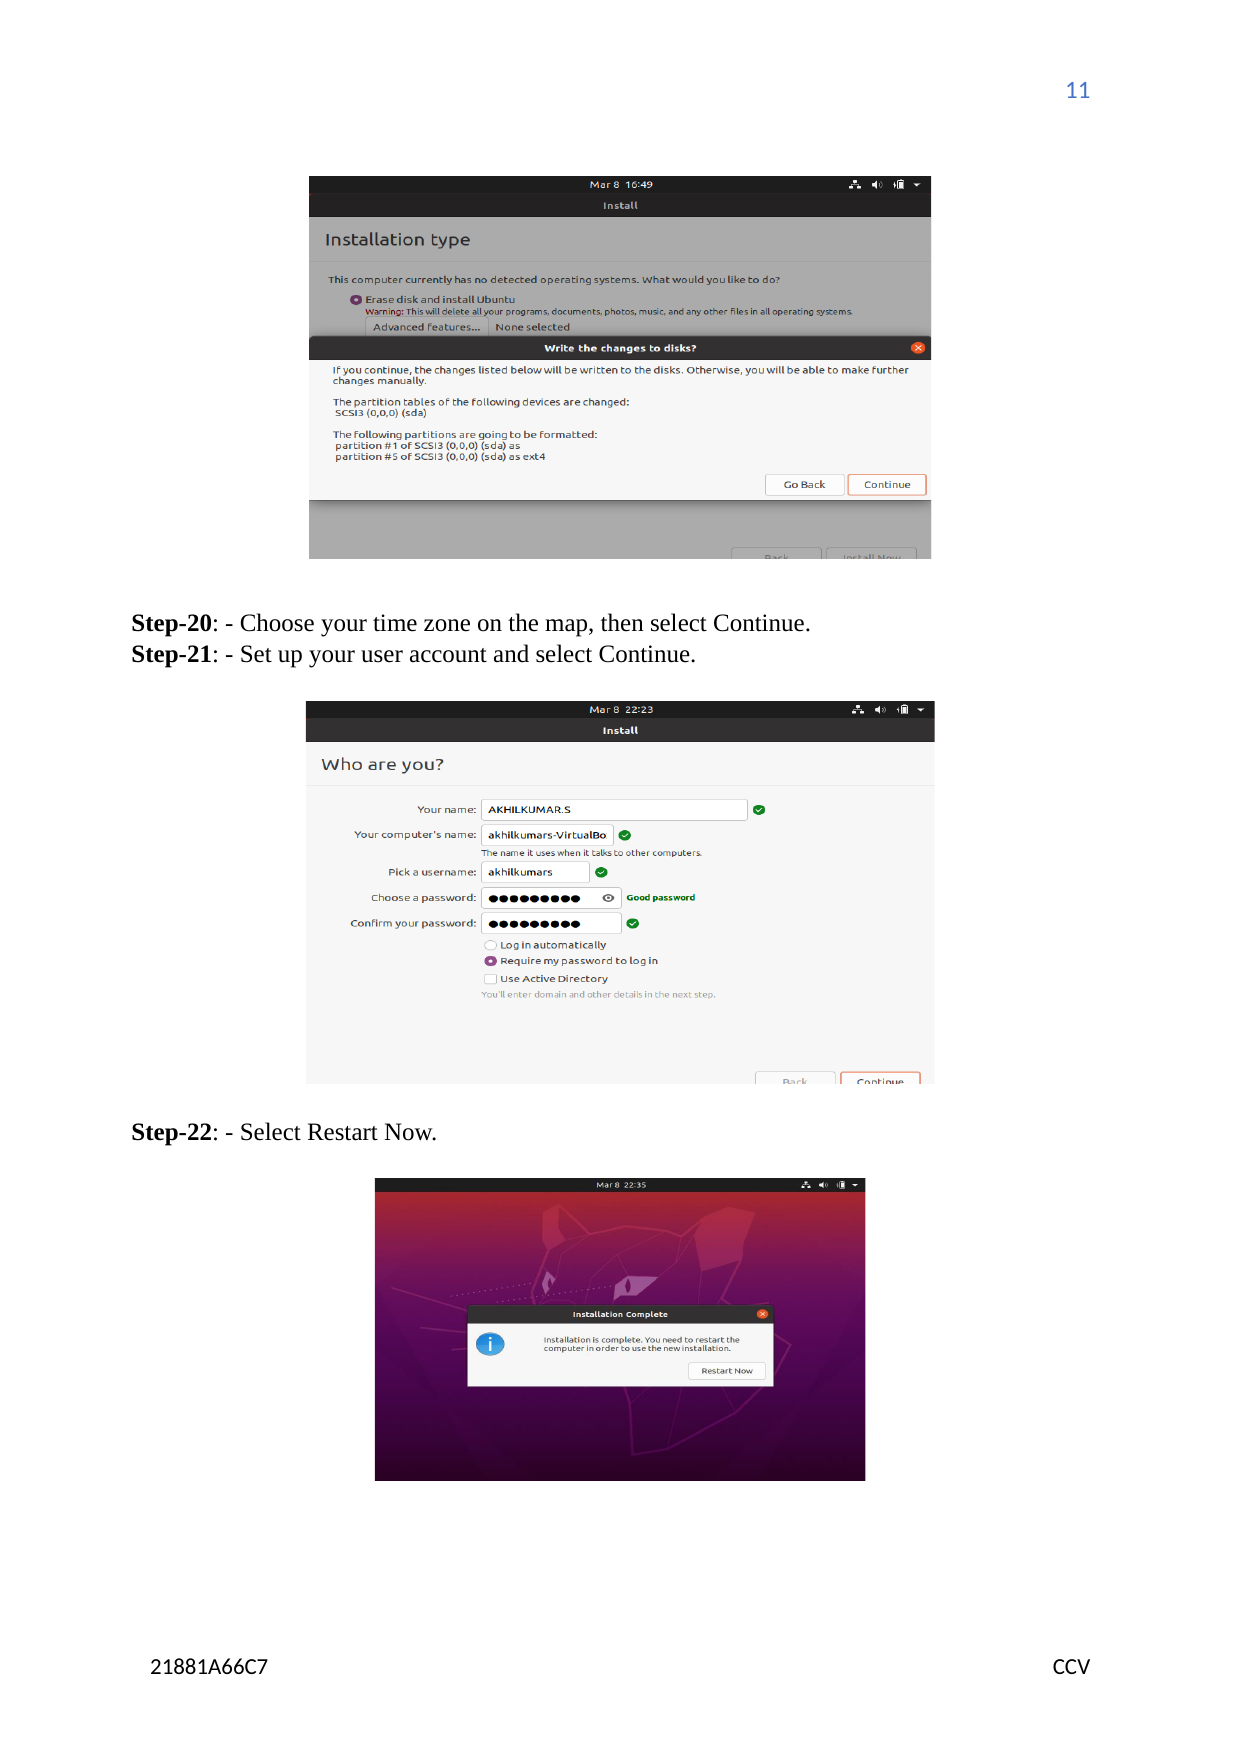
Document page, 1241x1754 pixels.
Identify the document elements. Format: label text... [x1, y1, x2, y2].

text Step-20: - Choose your time zone on the map, then select Continue. [131, 608, 1090, 637]
text Step-22: - Select Restart Now. [131, 1117, 1090, 1145]
text Step-21: - Set up your user account and select Continue. [131, 639, 1090, 668]
